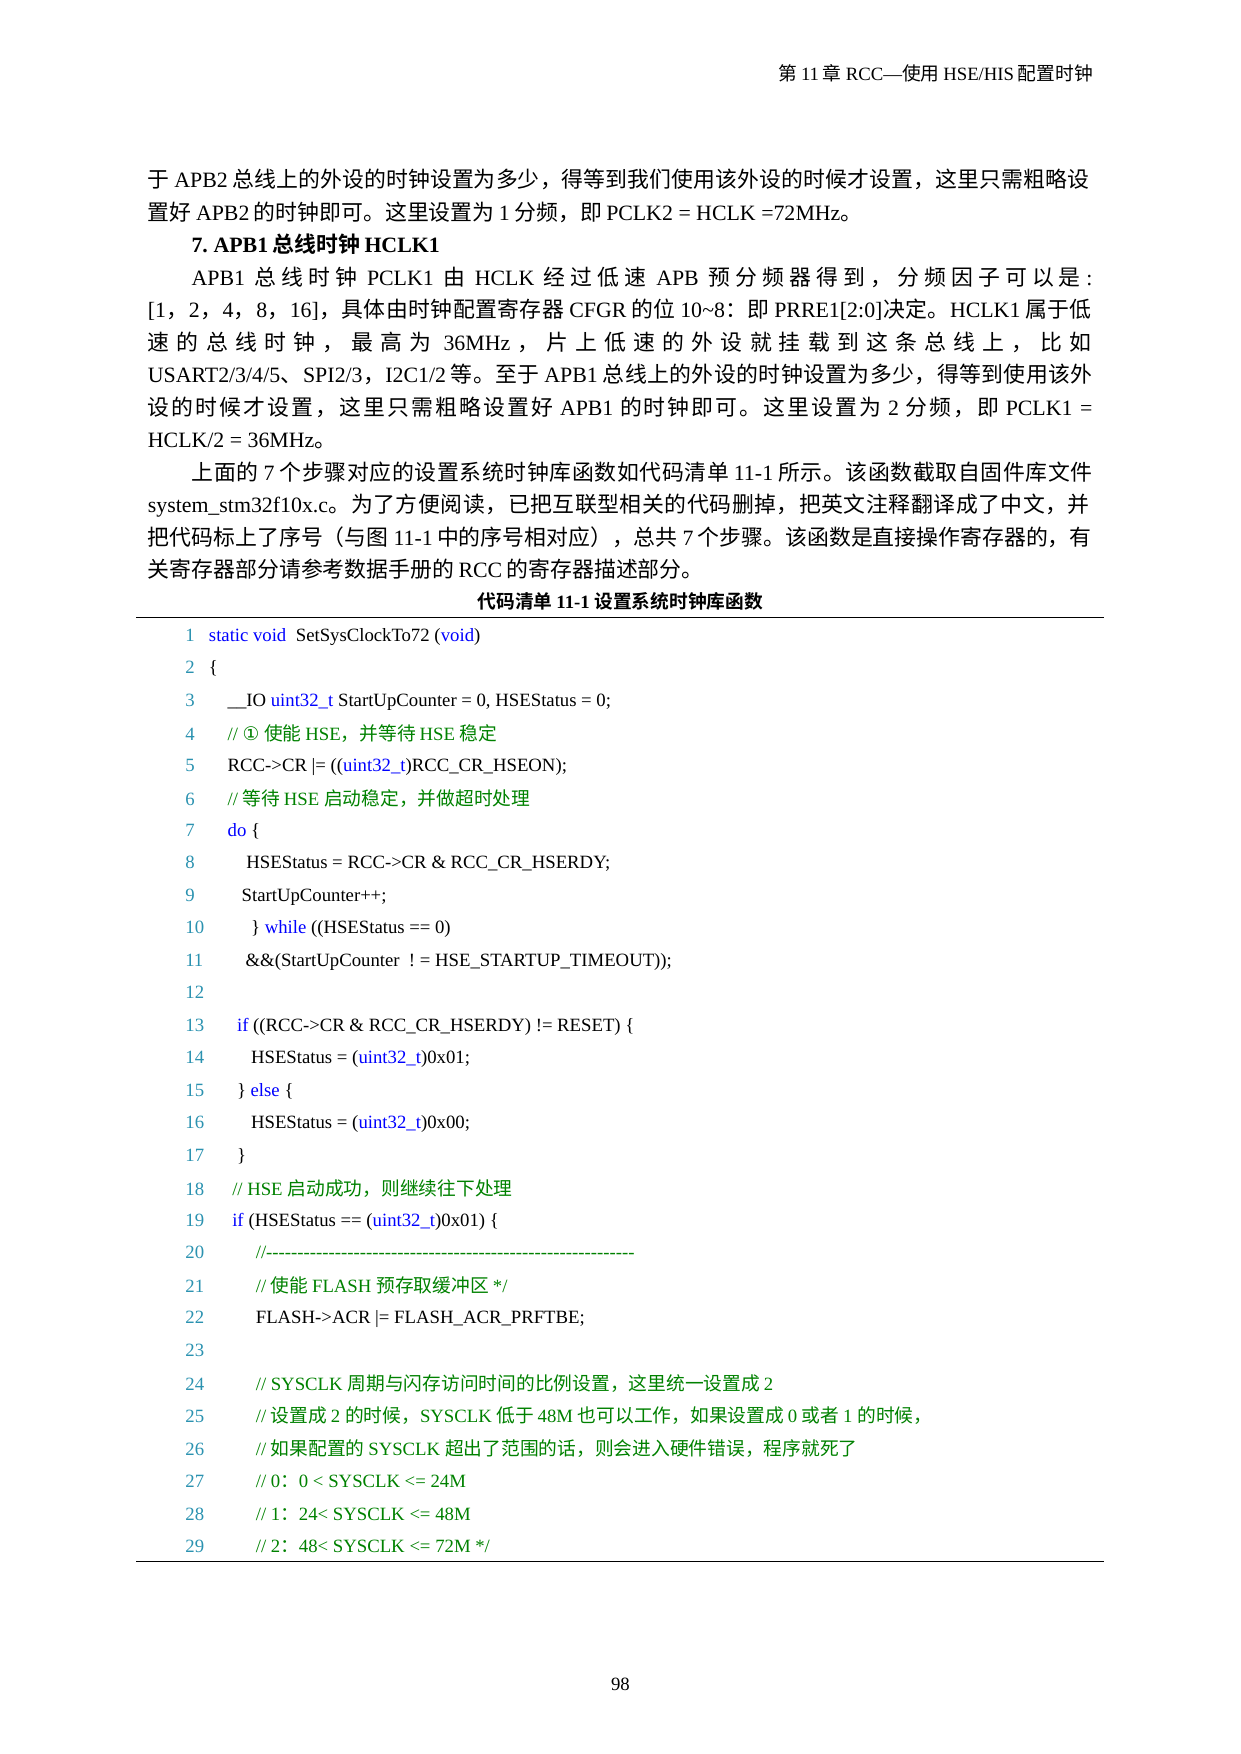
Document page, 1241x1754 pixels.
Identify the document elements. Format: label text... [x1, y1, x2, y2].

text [148, 162, 1092, 227]
text APB1总线时钟PCLK1由HCLK经过低速APB预分频器得到，分频因子可以是:[1，2，4，8，16]，具体由时钟配置寄存器CFGR的位10~8：即PRRE1[2:0]决定。HCLK1属于低速的总线时钟，最高为36MHz，片上低速的外设就挂载到这条总线上，比如USART2/3/4/5、SPI2/3，I2C1/2等。至于APB1总线上的外设的时钟设置为多少，得等到使用该外设的时候才设置，这里只需粗略设置好APB1的时钟即可。这里设置为2分频，即PCLK1 = HCLK/2 = 36MHz。 [148, 259, 1092, 454]
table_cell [136, 618, 1104, 1561]
text 上面的7个步骤对应的设置系统时钟库函数如代码清单11-1所示。该函数截取自固件库文件system_stm32f10x.c。为了方便阅读，已把互联型相关的代码删掉，把英文注释翻译成了中文，并把代码标上了序号（与图11-1中的序号相对应），总共7个步骤。该函数是直接操作寄存器的，有关寄存器部分请参考数据手册的RCC的寄存器描述部分。 [148, 454, 1092, 584]
table_header 代码清单11-1 设置系统时钟库函数 [136, 585, 1104, 617]
list APB1总线时钟HCLK1 [191, 227, 1092, 259]
